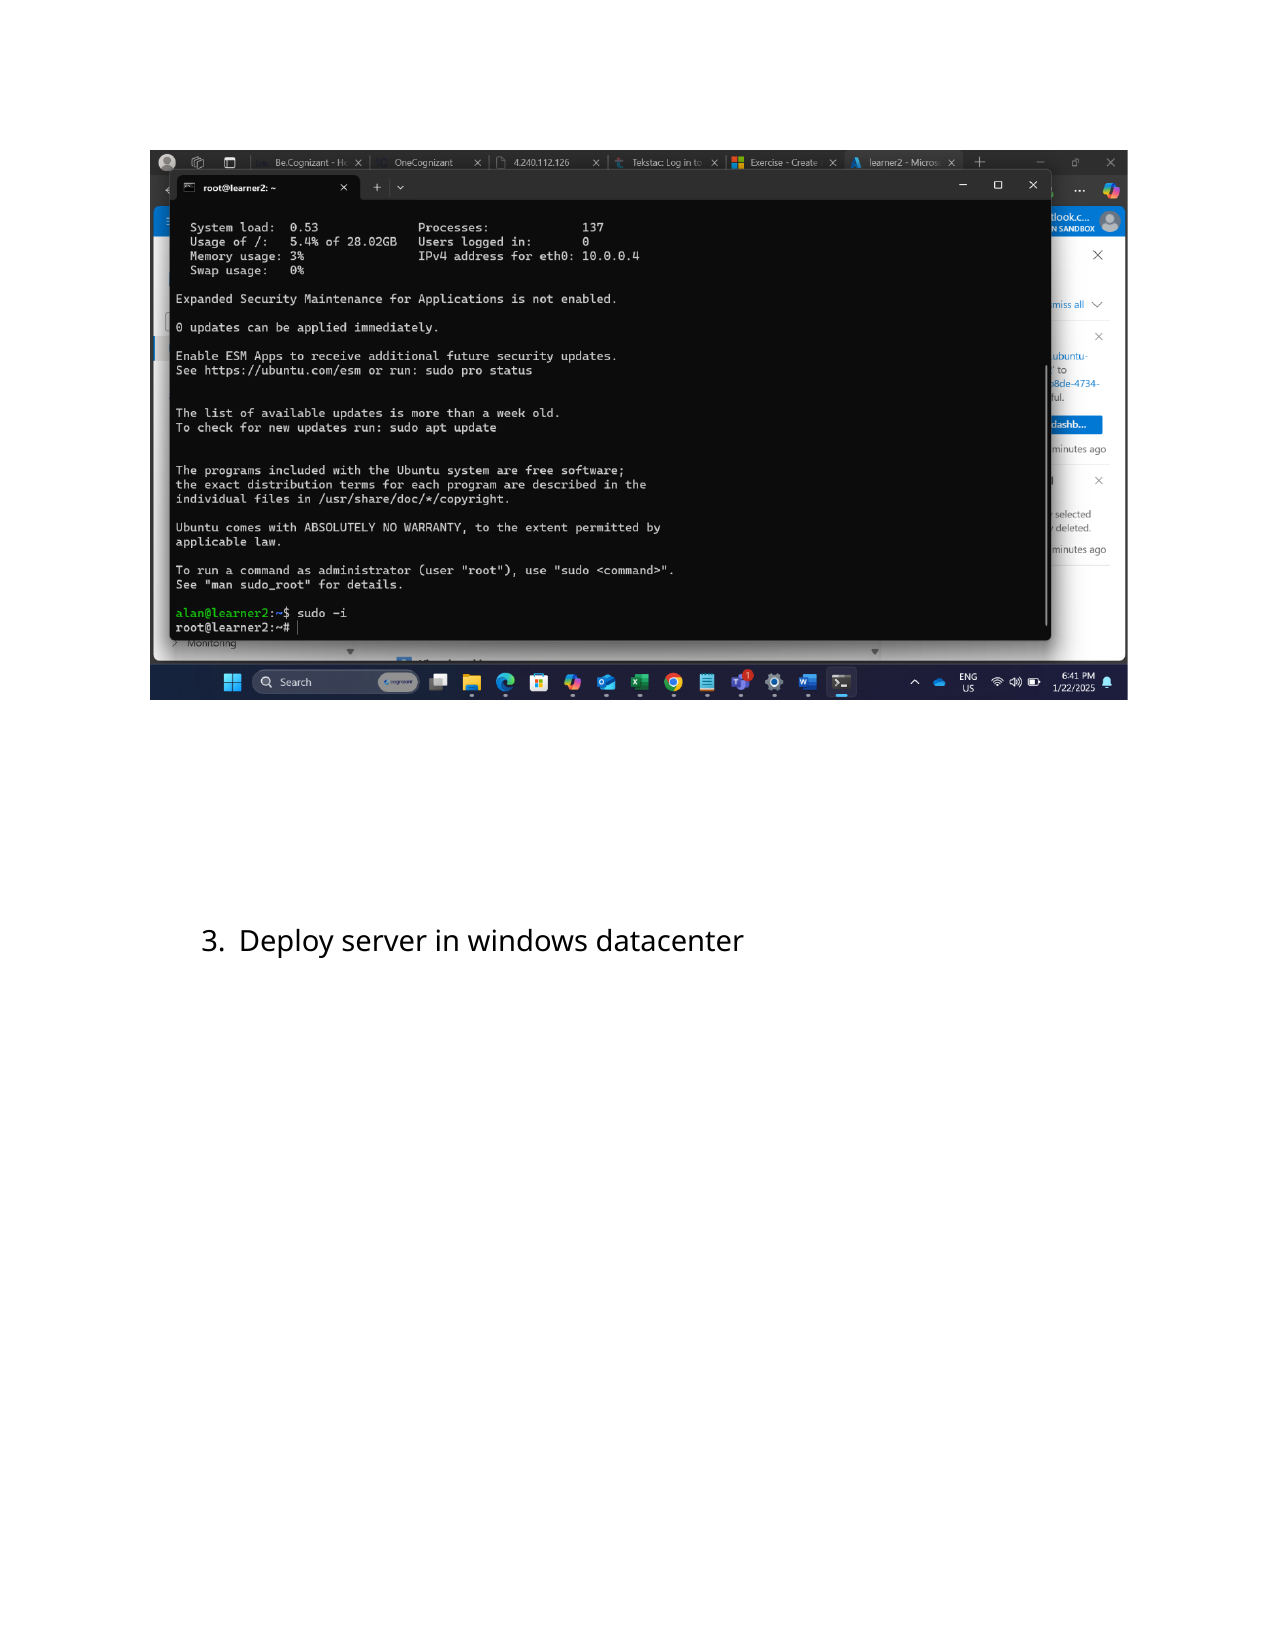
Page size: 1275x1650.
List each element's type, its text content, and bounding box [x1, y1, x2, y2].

picture [150, 150, 1128, 700]
list Deploy server in windows datacenter [201, 921, 1125, 960]
